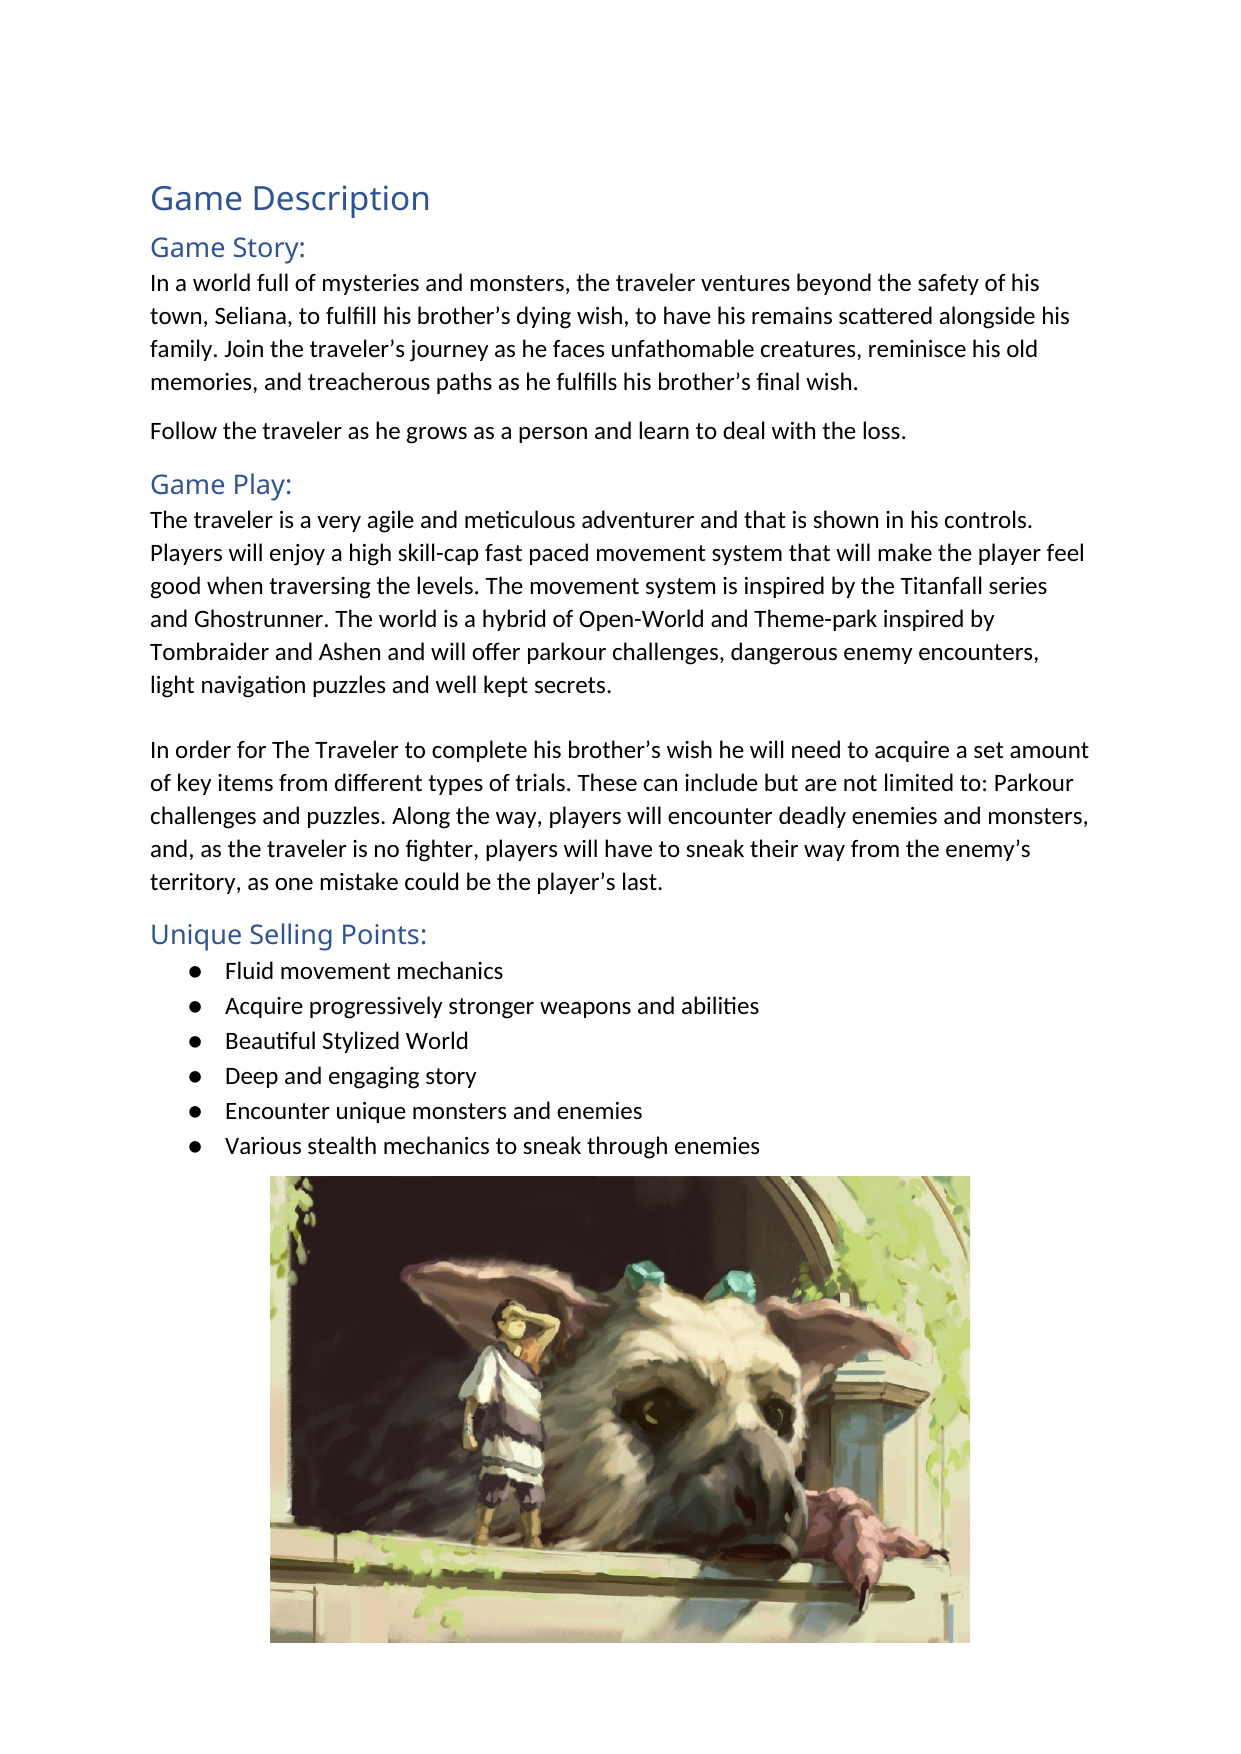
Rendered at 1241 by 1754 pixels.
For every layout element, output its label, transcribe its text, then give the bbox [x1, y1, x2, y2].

list Fluid movement mechanics [187, 955, 1090, 985]
subtitle Unique Selling Points: [150, 916, 1090, 953]
text The traveler is a very agile and meticulous adventurer and that is shown in his controls. Players will enjoy a high skill-cap fast paced movement system that will make the player feel good when traversing the levels. The movement system is inspired by the Titanfall series and Ghostrunner. The world is a hybrid of Open-World and Theme-park inspired by Tombraider and Ashen and will offer parkour challenges, dangerous enemy encounters, light navigation puzzles and well kept secrets. In order for The Traveler to complete his brother’s wish he will need to acquire a set amount of key items from different types of trials. These can include but are not limited to: Parkour challenges and puzzles. Along the way, players will encounter deadly enemies and monsters, and, as the traveler is no fighter, players will have to sneak their way from the enemy’s territory, as one mistake could be the player’s last. [150, 504, 1090, 897]
list Various stealth mechanics to sneak through enemies [187, 1130, 1090, 1160]
subtitle Game Play: [150, 465, 1090, 502]
text In a world full of mysteries and monsters, the traveler ventures beyond the safety of his town, Seliana, to fulfill his brother’s dying wish, to have his remains scattered alongside his family. Join the traveler’s journey as he faces unfathomable creatures, reminisce his old memories, and treacherous paths as he fulfills his brother’s final wish. [150, 267, 1090, 396]
subtitle Game Story: [150, 228, 1090, 265]
picture [270, 1176, 971, 1643]
text Follow the traveler as he grows as a person and learn to deal with the loss. [150, 416, 1090, 446]
list Beautiful Stylized World [187, 1025, 1090, 1055]
list Acquire progressively stronger weapons and abilities [187, 990, 1090, 1020]
list Encounter unique monsters and enemies [187, 1095, 1090, 1125]
subtitle Game Description [150, 175, 1090, 220]
list Deep and engaging story [187, 1060, 1090, 1090]
